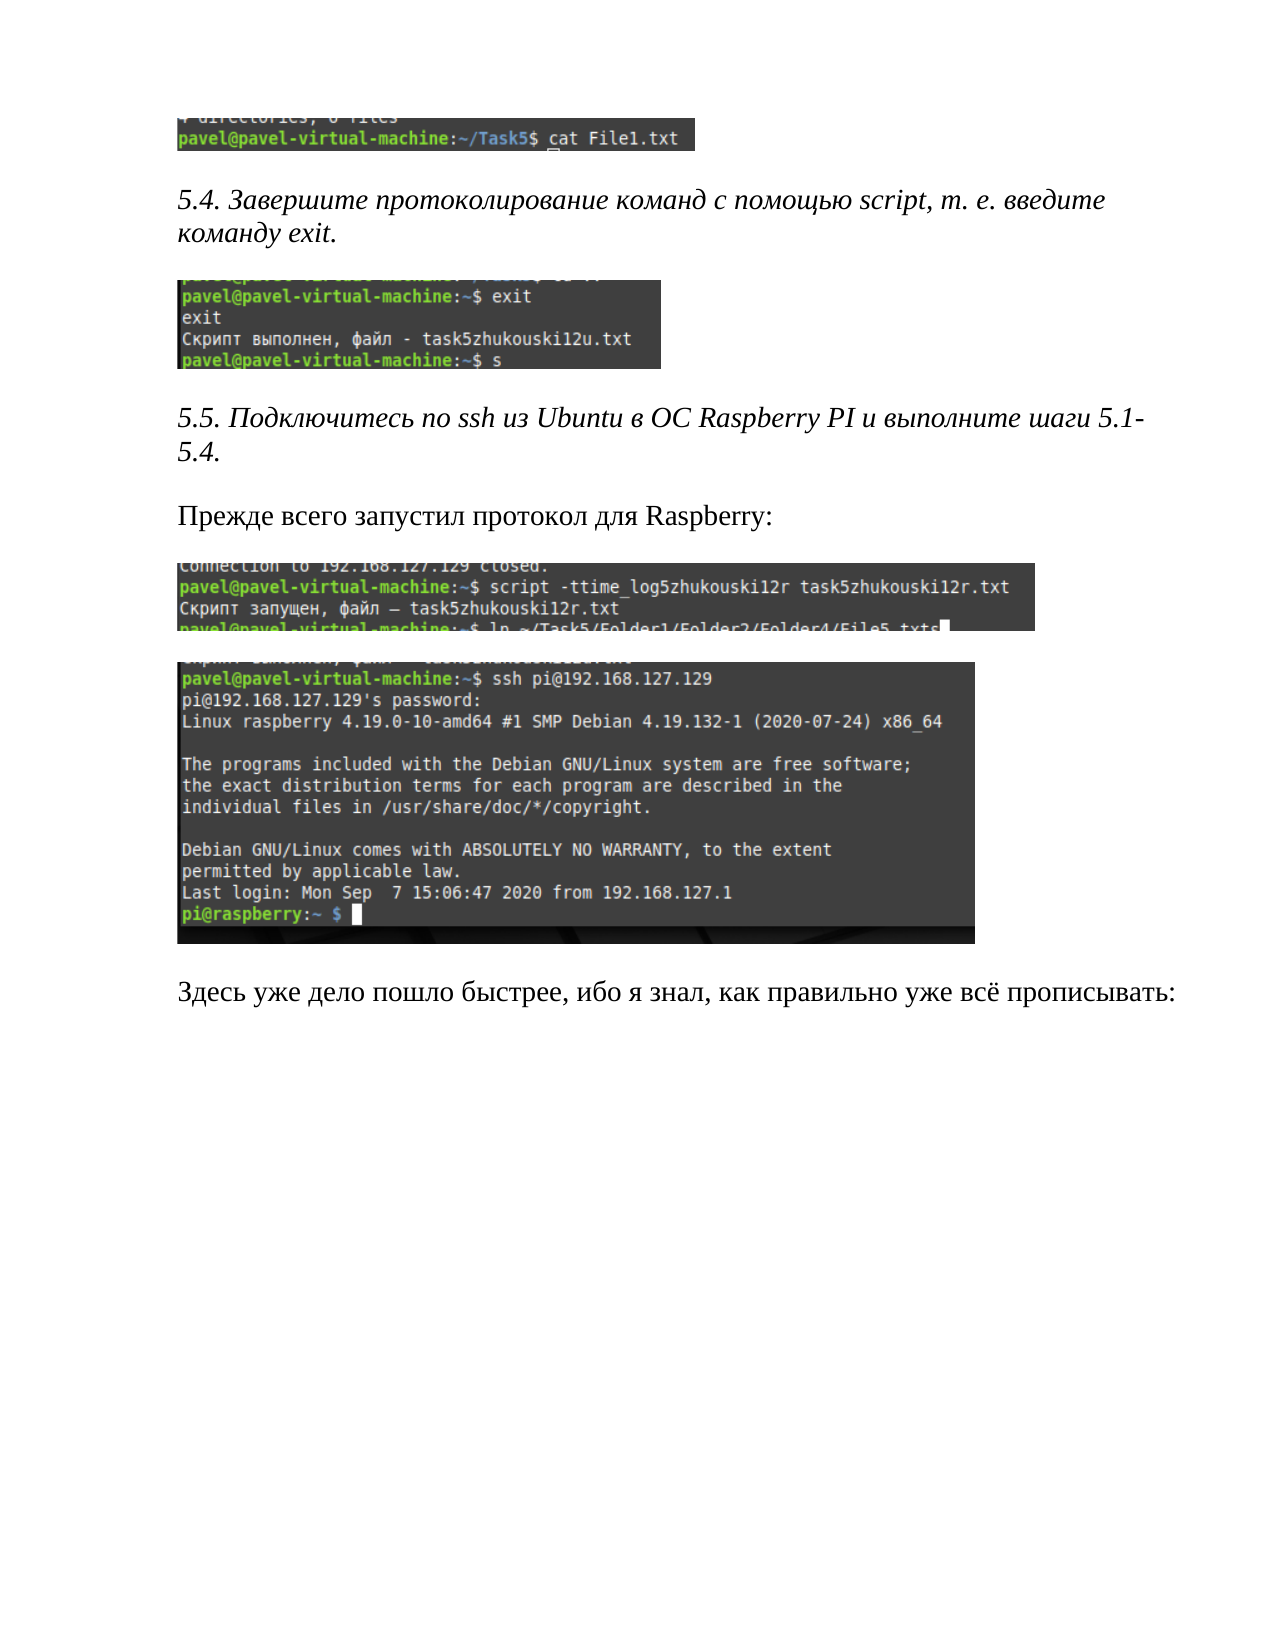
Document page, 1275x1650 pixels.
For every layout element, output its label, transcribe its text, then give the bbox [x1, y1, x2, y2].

picture [177, 662, 975, 944]
picture [177, 118, 695, 151]
text Здесь уже дело пошло быстрее, ибо я знал, как правильно уже всё прописывать: [177, 974, 1186, 1008]
text Прежде всего запустил протокол для Raspberry: [177, 498, 1186, 532]
picture [177, 563, 1035, 631]
picture [177, 280, 661, 369]
text 5.5. Подключитесь по ssh из Ubuntu в ОС Raspberry PI и выполните шаги 5.1-5.4. [177, 400, 1186, 467]
text 5.4. Завершите протоколирование команд с помощью script, т. е. введите команду exit. [177, 182, 1186, 249]
